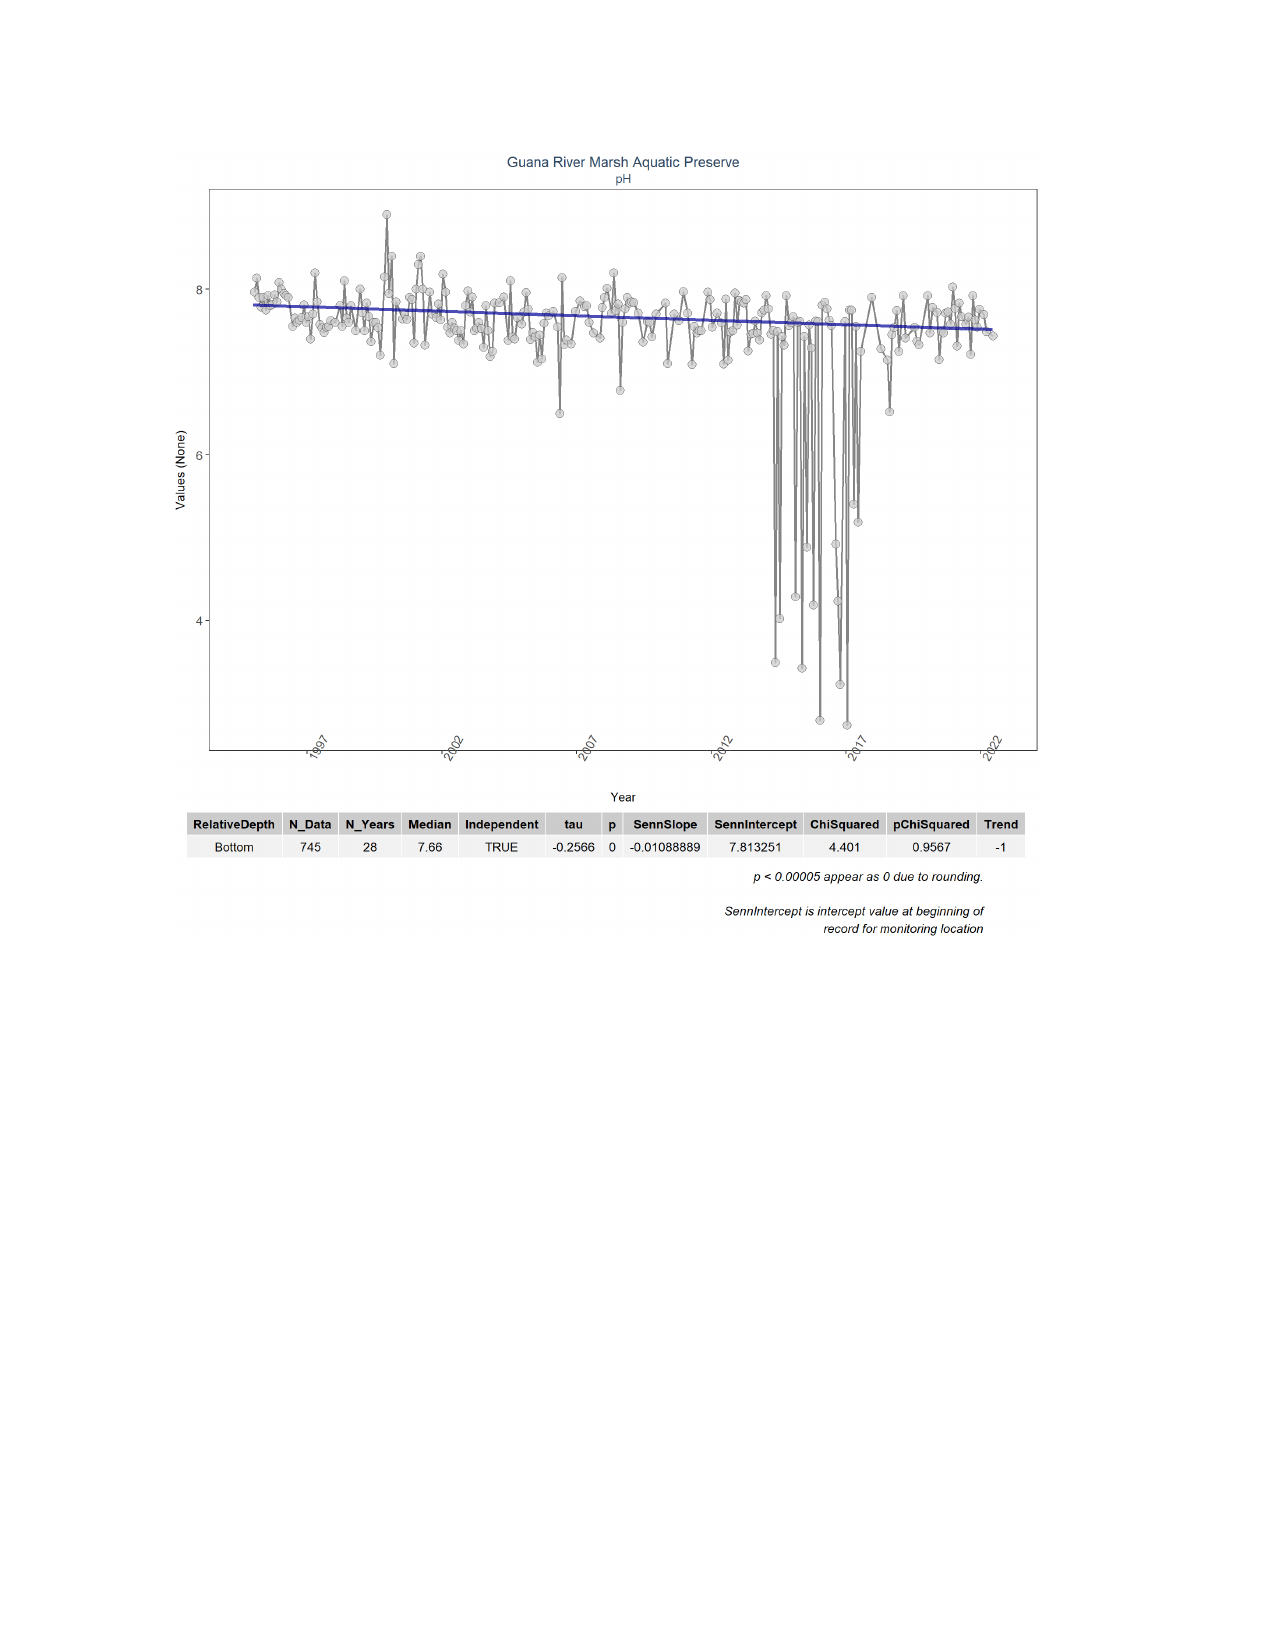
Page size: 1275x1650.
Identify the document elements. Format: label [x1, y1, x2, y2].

picture [168, 150, 1044, 938]
